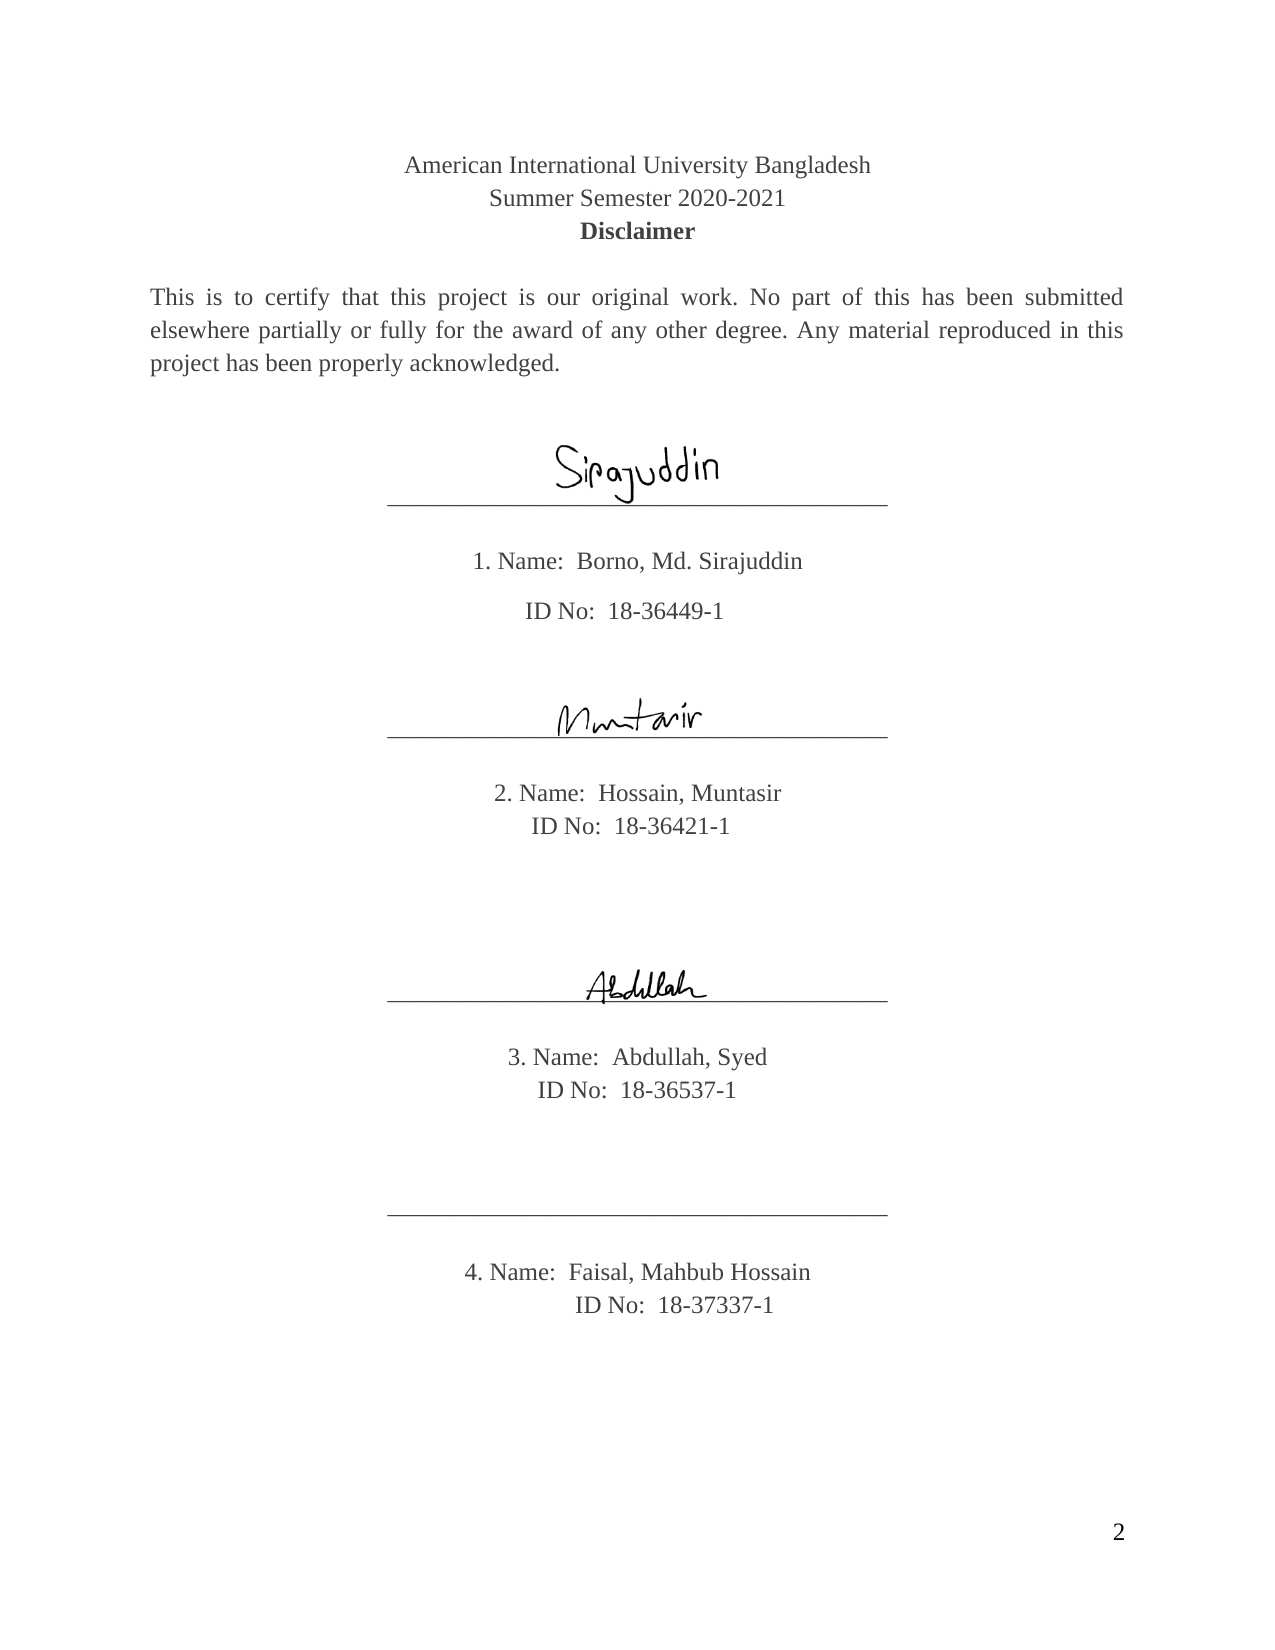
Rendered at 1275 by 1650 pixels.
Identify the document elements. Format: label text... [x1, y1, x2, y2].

text ________________________________________ [150, 976, 492, 1004]
text ID No: 18-36537-1 [150, 1075, 1125, 1104]
text 4. Name: Faisal, Mahbub Hossain [150, 1257, 1125, 1285]
text 3. Name: Abdullah, Syed [150, 1042, 1125, 1071]
text 1. Name: Borno, Md. Sirajuddin [150, 546, 1125, 575]
text ________________________________________ [150, 480, 555, 509]
text Summer Semester 2020-2021 [150, 183, 1125, 212]
picture [492, 936, 783, 1033]
text ID No: 18-37337-1 [150, 1290, 1125, 1318]
text ID No: 18-36421-1 [150, 811, 1125, 839]
text ________________________________________ [150, 1191, 1125, 1219]
picture [527, 664, 796, 776]
text 2. Name: Hossain, Muntasir [150, 778, 1125, 806]
text Disclaimer [150, 216, 1125, 245]
text ________________________________________ [839, 480, 1125, 509]
text ID No: 18-36449-1 [450, 596, 1125, 625]
text ________________________________________ [150, 712, 527, 740]
text American International University Bangladesh [150, 150, 1125, 179]
text ________________________________________ [796, 712, 1125, 740]
text This is to certify that this project is our original work. No part of this has been submitted elsewhere partially or fully for the award of any other degree. Any material reproduced in this project has been properly acknowledged. [150, 282, 1125, 377]
text ________________________________________ [783, 976, 1125, 1004]
picture [555, 422, 839, 540]
